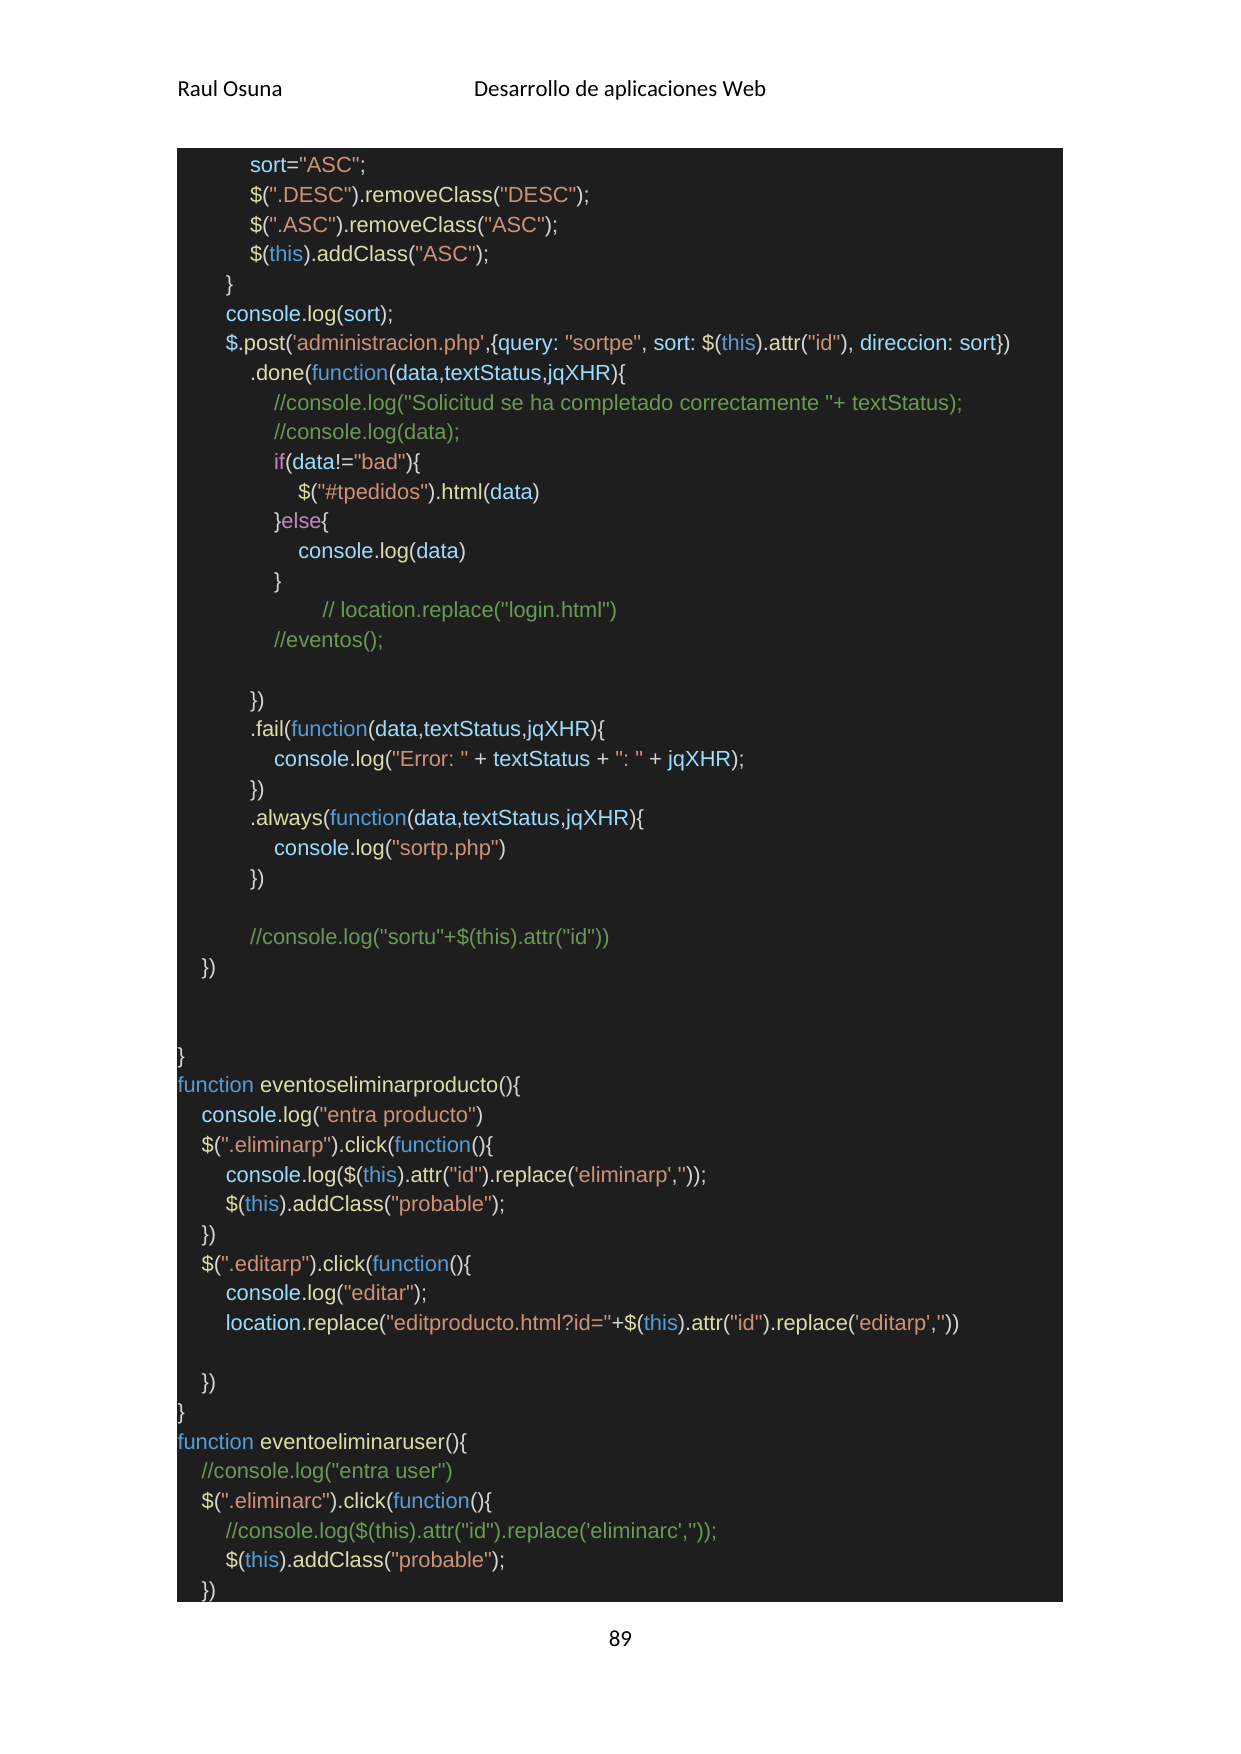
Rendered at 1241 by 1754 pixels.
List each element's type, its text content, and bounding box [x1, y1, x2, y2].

text console.log("Error: " + textStatus + ": " + jqXHR); [177, 741, 1063, 771]
text $(".editarp").click(function(){ [177, 1246, 1063, 1276]
text .always(function(data,textStatus,jqXHR){ [177, 801, 1063, 830]
text //console.log("sortu"+$(this).attr("id")) [177, 919, 1063, 949]
text $(this).addClass("probable"); [177, 1187, 1063, 1216]
text console.log("sortp.php") [177, 830, 1063, 860]
text console.log(data) [177, 533, 1063, 563]
text } [177, 563, 1063, 593]
text console.log("editar"); [177, 1276, 1063, 1305]
text $(".ASC").removeClass("ASC"); [177, 207, 1063, 237]
text //console.log($(this).attr("id").replace('eliminarc','')); [177, 1513, 1063, 1543]
text }) [177, 1216, 1063, 1246]
text console.log($(this).attr("id").replace('eliminarp','')); [177, 1157, 1063, 1187]
text } [177, 266, 1063, 296]
text $(".DESC").removeClass("DESC"); [177, 177, 1063, 207]
text //console.log("Solicitud se ha completado correctamente "+ textStatus); [177, 385, 1063, 415]
text //eventos(); [177, 623, 1063, 652]
text }) [177, 860, 1063, 890]
text $("#tpedidos").html(data) [177, 474, 1063, 504]
text // location.replace("login.html") [177, 593, 1063, 623]
text $(this).addClass("probable"); [177, 1543, 1063, 1573]
text .fail(function(data,textStatus,jqXHR){ [177, 712, 1063, 741]
text }) [177, 1365, 1063, 1394]
text }) [177, 771, 1063, 801]
text }) [177, 682, 1063, 712]
text sort="ASC"; [177, 148, 1063, 177]
text }) [177, 1573, 1063, 1602]
text function eventoseliminarproducto(){ [177, 1068, 1063, 1098]
text $(".eliminarp").click(function(){ [177, 1127, 1063, 1157]
text $(this).addClass("ASC"); [177, 237, 1063, 266]
text function eventoeliminaruser(){ [177, 1424, 1063, 1454]
text .done(function(data,textStatus,jqXHR){ [177, 355, 1063, 385]
text }) [177, 949, 1063, 979]
text $(".eliminarc").click(function(){ [177, 1483, 1063, 1513]
text } [177, 1394, 1063, 1424]
text //console.log("entra user") [177, 1454, 1063, 1483]
text }else{ [177, 504, 1063, 533]
text console.log("entra producto") [177, 1098, 1063, 1127]
text location.replace("editproducto.html?id="+$(this).attr("id").replace('editarp','')) [177, 1305, 1063, 1335]
text $.post('administracion.php',{query: "sortpe", sort: $(this).attr("id"), direccion: sort}) [177, 326, 1063, 355]
text console.log(sort); [177, 296, 1063, 326]
text //console.log(data); [177, 415, 1063, 444]
text } [177, 1038, 1063, 1068]
text if(data!="bad"){ [177, 444, 1063, 474]
